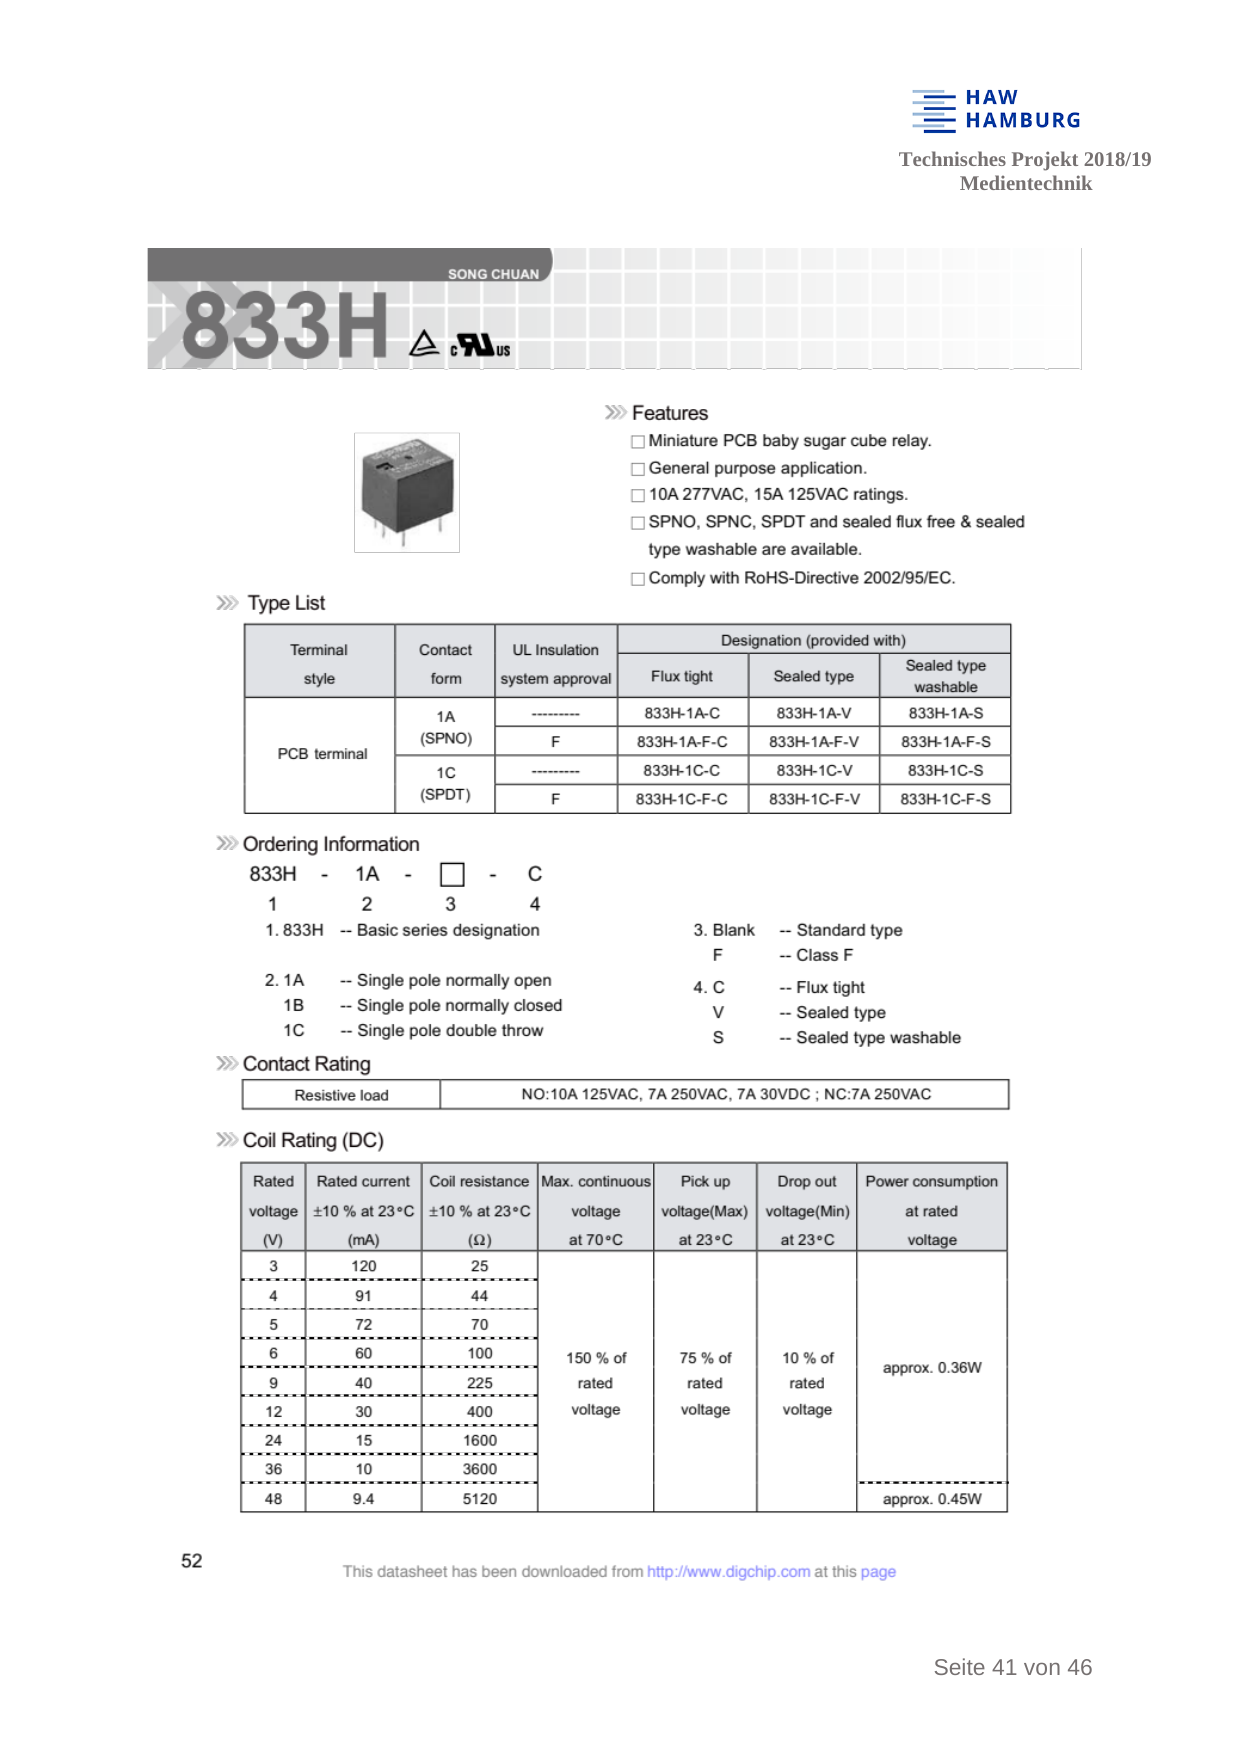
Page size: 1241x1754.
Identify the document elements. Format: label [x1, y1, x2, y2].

picture [898, 75, 1093, 147]
